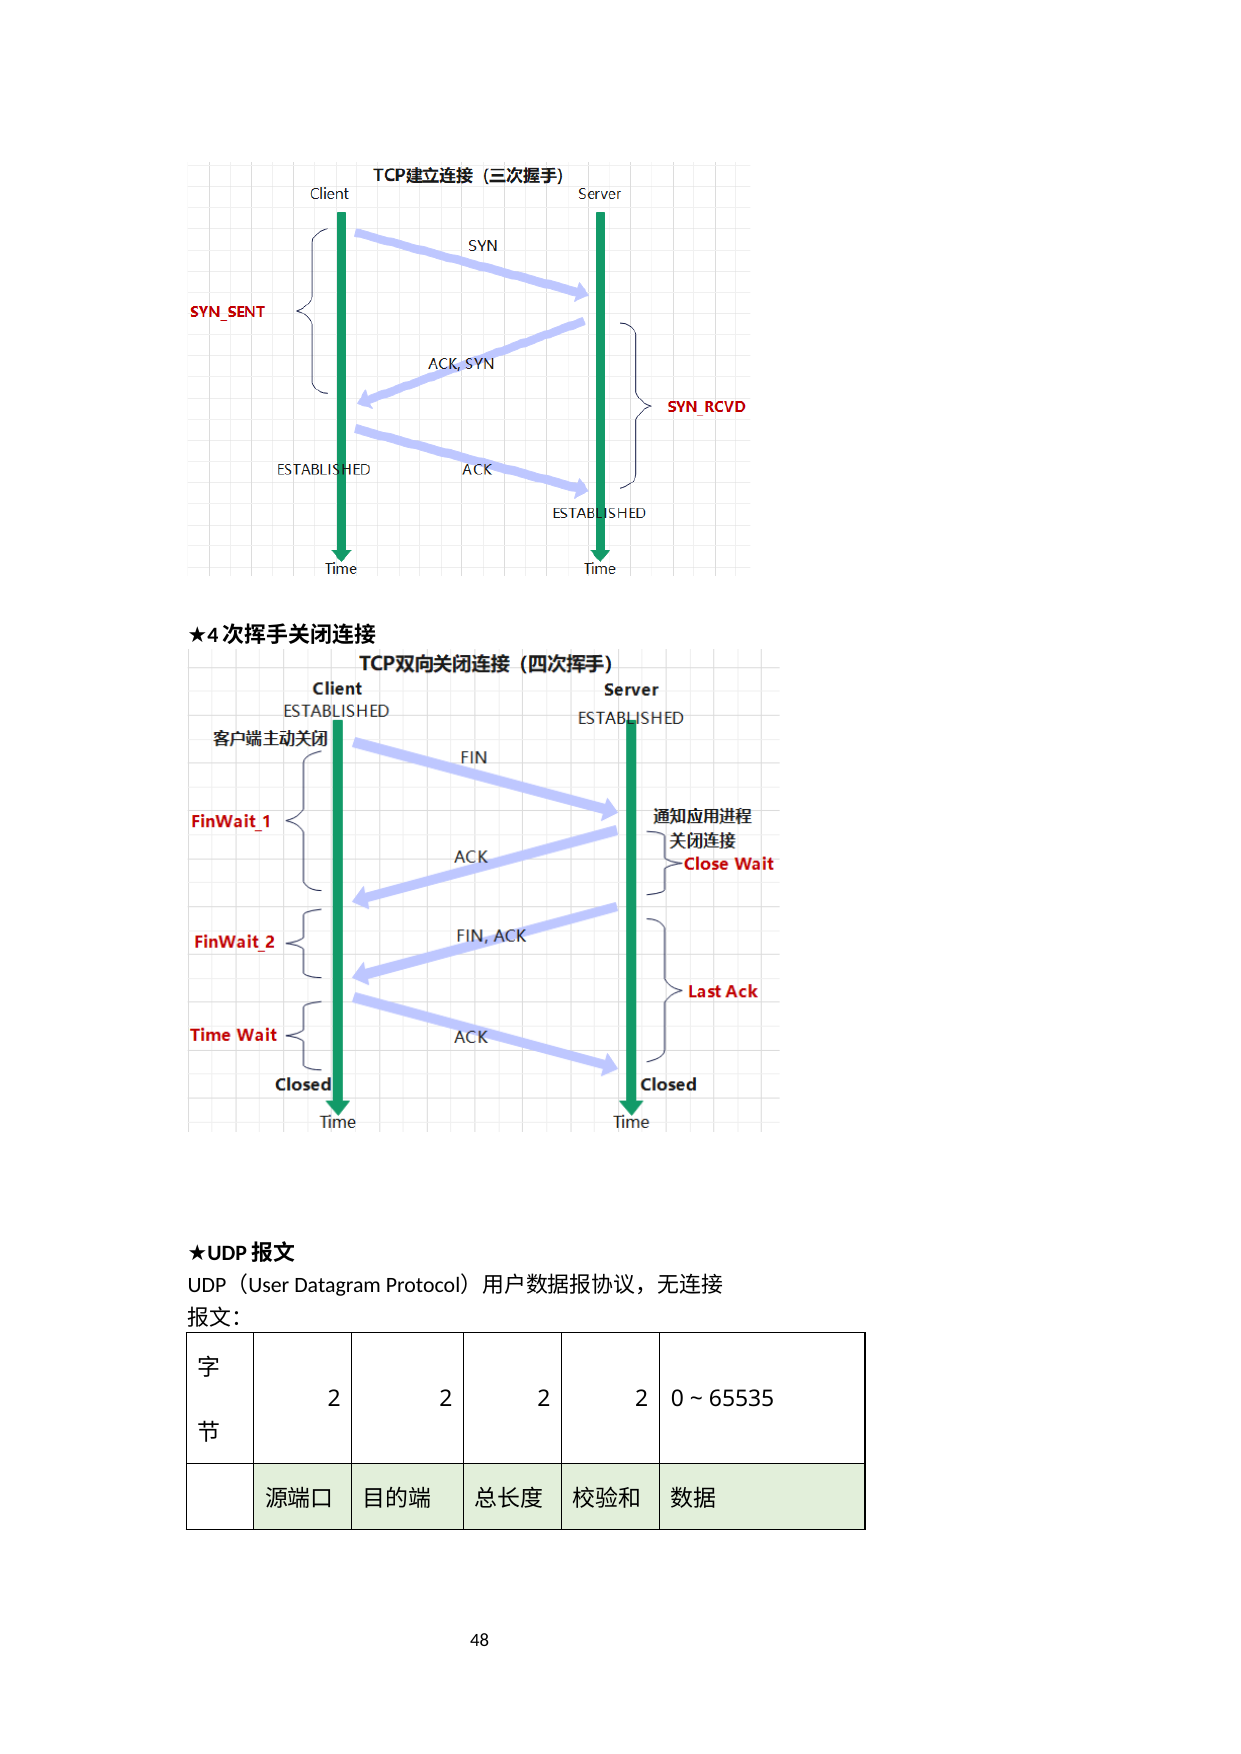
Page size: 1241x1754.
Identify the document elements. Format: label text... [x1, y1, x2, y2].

picture [187, 162, 751, 576]
text UDP（User Datagram Protocol）用户数据报协议，无连接 [187, 1267, 1053, 1299]
text ★4次挥手关闭连接 [187, 617, 1053, 649]
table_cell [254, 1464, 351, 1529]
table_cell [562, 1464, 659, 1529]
text ★UDP报文 [187, 1234, 1053, 1267]
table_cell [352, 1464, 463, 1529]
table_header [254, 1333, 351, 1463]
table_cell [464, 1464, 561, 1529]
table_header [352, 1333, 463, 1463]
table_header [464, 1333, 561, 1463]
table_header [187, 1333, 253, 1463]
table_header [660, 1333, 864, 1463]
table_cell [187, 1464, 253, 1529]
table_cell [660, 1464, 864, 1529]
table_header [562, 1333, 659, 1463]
text 报文： [187, 1299, 1053, 1332]
picture [187, 649, 780, 1132]
